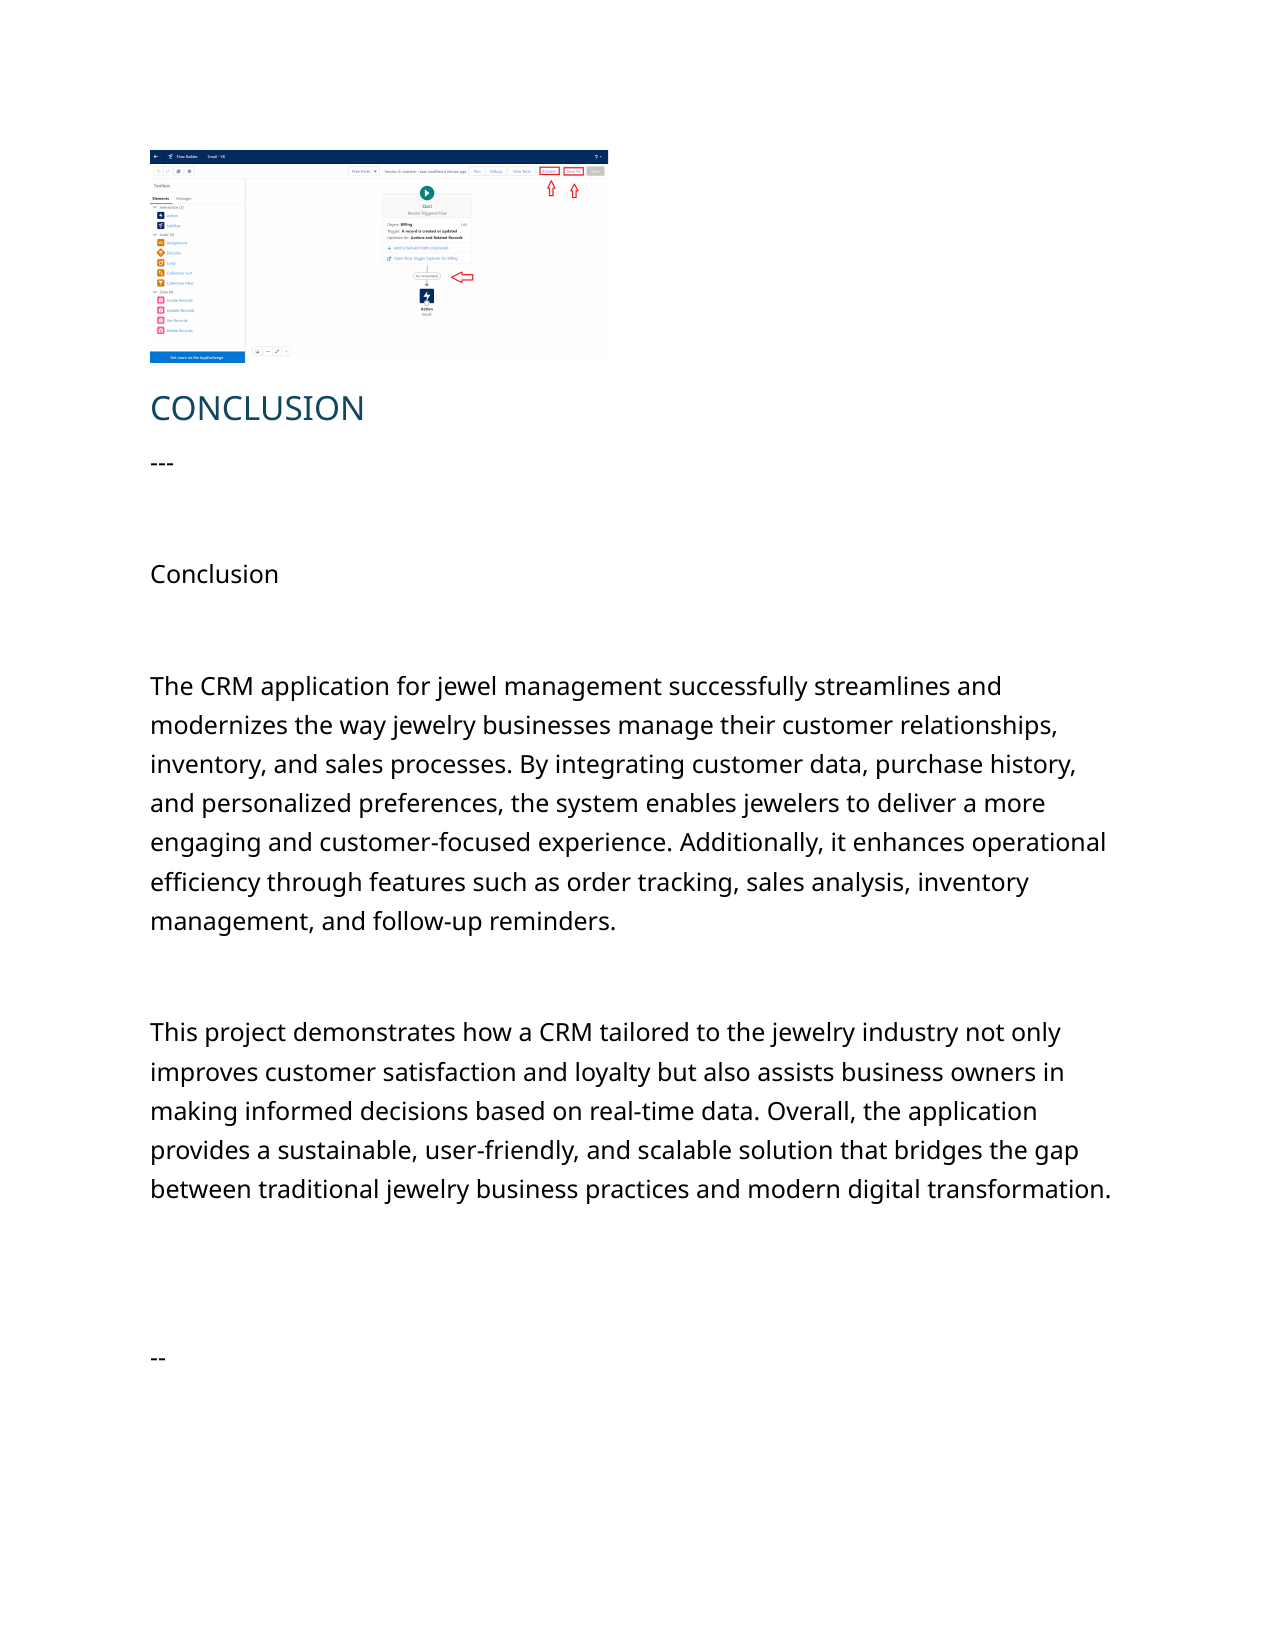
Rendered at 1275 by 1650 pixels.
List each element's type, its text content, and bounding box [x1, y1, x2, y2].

text --- [150, 445, 1125, 479]
text This project demonstrates how a CRM tailored to the jewelry industry not only improves customer satisfaction and loyalty but also assists business owners in making informed decisions based on real-time data. Overall, the application provides a sustainable, user-friendly, and scalable solution that bridges the gap between traditional jewelry business practices and modern digital transformation. [150, 1015, 1125, 1206]
picture [150, 150, 609, 363]
text -- [150, 1339, 1125, 1373]
text Conclusion [150, 557, 1125, 591]
text The CRM application for jewel management successfully streamlines and modernizes the way jewelry businesses manage their customer relationships, inventory, and sales processes. By integrating customer data, purchase history, and personalized preferences, the system enables jewelers to deliver a more engaging and customer-focused experience. Additionally, it enhances operational efficiency through features such as order tracking, sales analysis, inventory management, and follow-up reminders. [150, 668, 1125, 937]
subtitle CONCLUSION [150, 384, 1125, 430]
